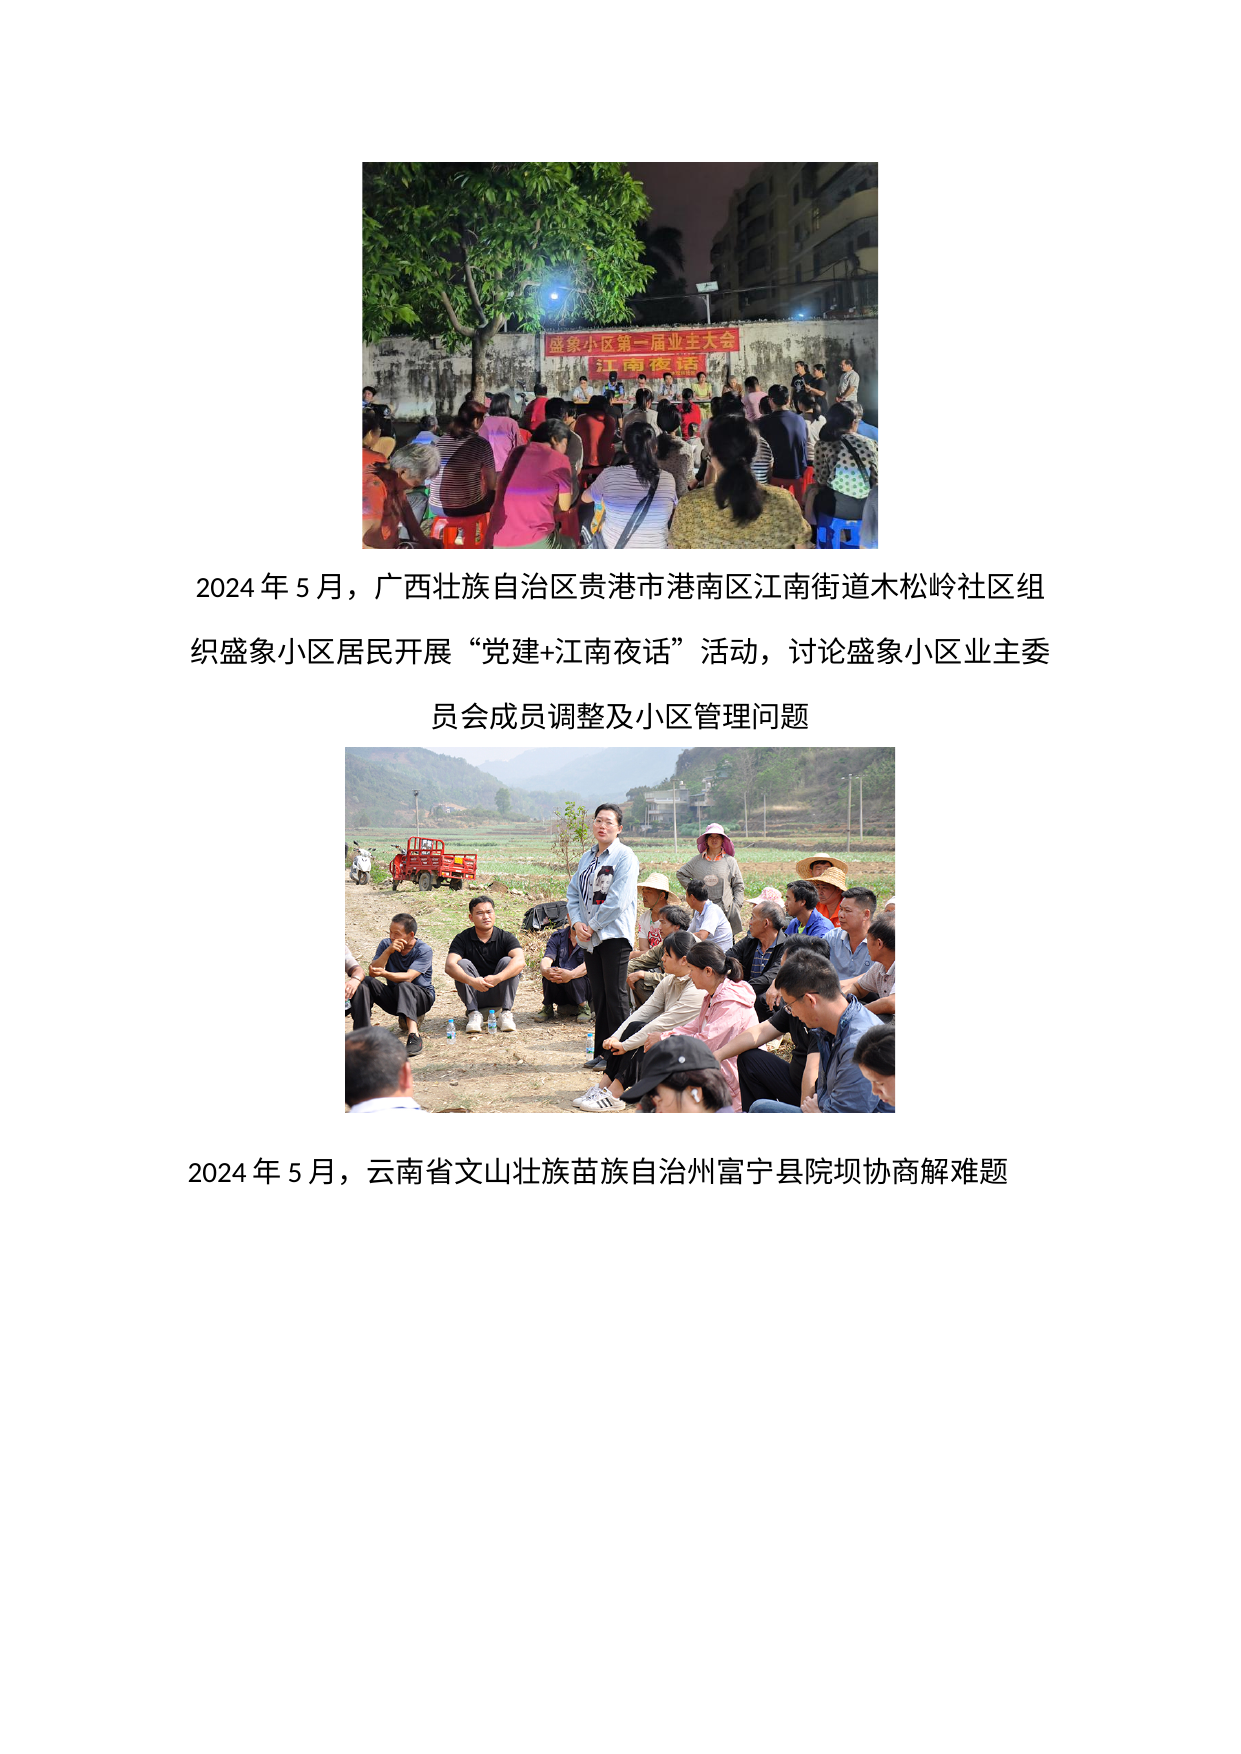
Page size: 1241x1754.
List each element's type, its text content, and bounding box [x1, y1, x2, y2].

picture [362, 162, 879, 549]
picture [345, 747, 896, 1113]
text 2024年5月，广西壮族自治区贵港市港南区江南街道木松岭社区组织盛象小区居民开展“党建+江南夜话”活动，讨论盛象小区业主委员会成员调整及小区管理问题 [187, 552, 1053, 747]
text 2024年5月，云南省文山壮族苗族自治州富宁县院坝协商解难题 [187, 1137, 1053, 1202]
